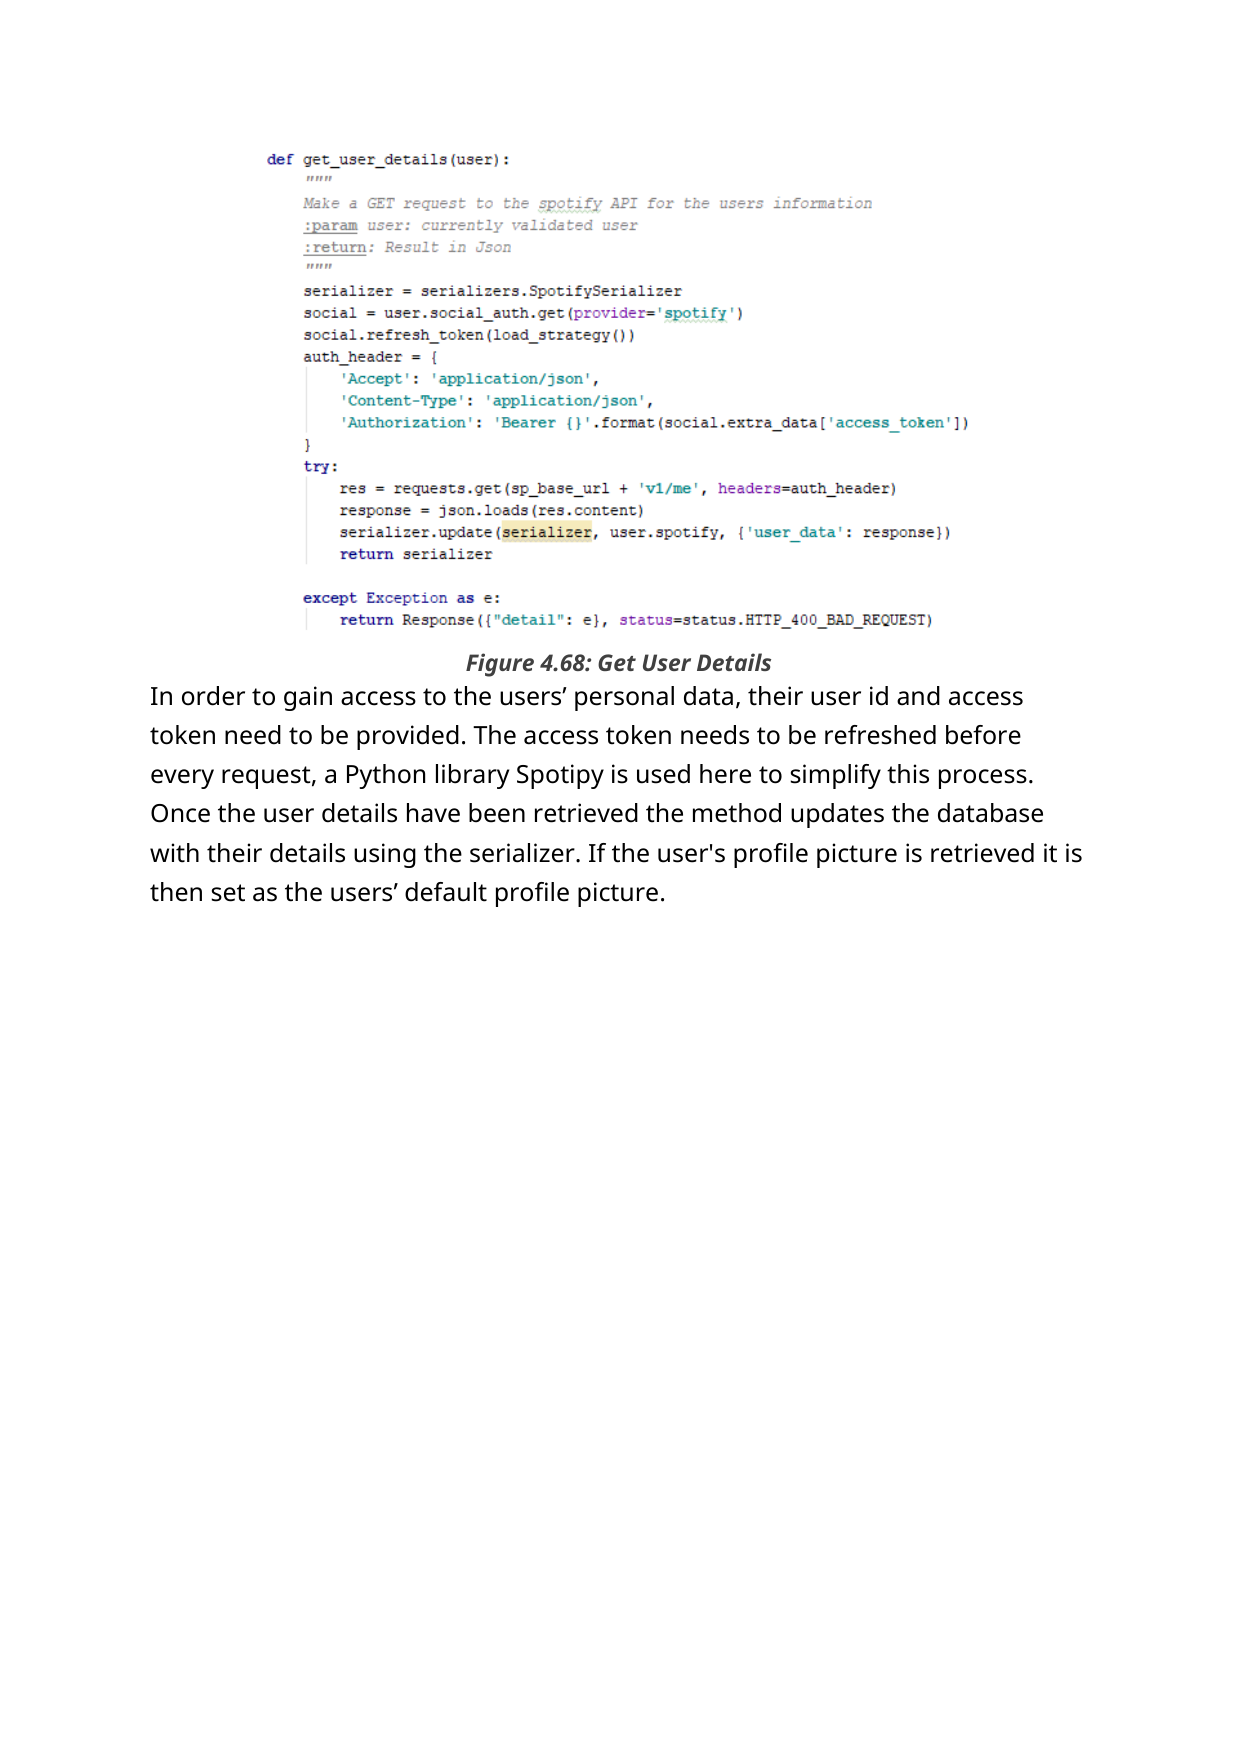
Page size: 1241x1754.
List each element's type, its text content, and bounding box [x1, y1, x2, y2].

picture [266, 150, 974, 643]
text In order to gain access to the users’ personal data, their user id and access token need to be provided. The access token needs to be refreshed before every request, a Python library Spotipy is used here to simplify this process. Once the user details have been retrieved the method updates the database with their details using the serializer. If the user's profile picture is retrieved it is then set as the users’ default profile picture. [150, 678, 1090, 908]
